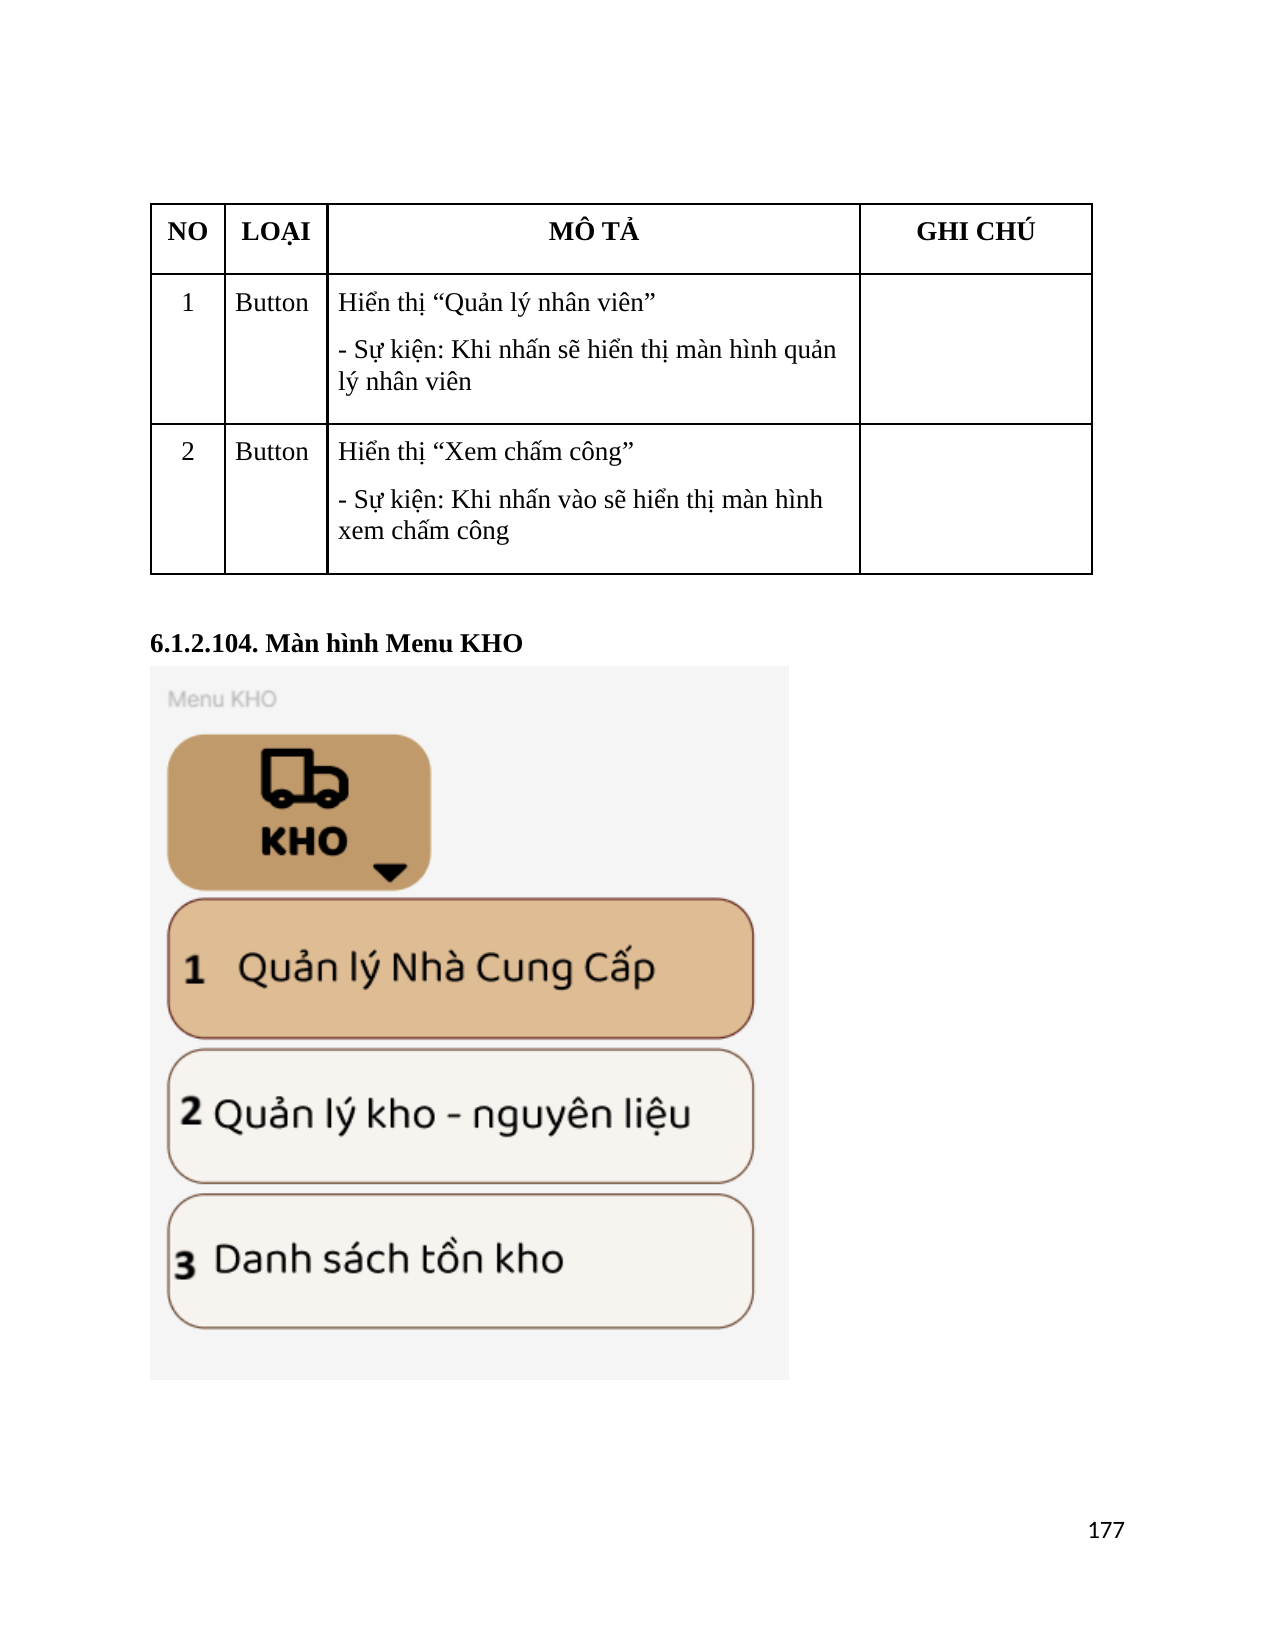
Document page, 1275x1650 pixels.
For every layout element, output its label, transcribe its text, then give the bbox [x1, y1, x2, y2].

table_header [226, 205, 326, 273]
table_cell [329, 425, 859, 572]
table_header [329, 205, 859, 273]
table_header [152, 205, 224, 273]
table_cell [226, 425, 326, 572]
picture [150, 666, 789, 1380]
subtitle 6.1.2.104. Màn hình Menu KHO [150, 627, 1125, 658]
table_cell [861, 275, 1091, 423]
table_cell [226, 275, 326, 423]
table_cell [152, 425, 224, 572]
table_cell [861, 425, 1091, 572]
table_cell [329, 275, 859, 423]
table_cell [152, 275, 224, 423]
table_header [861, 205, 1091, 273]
